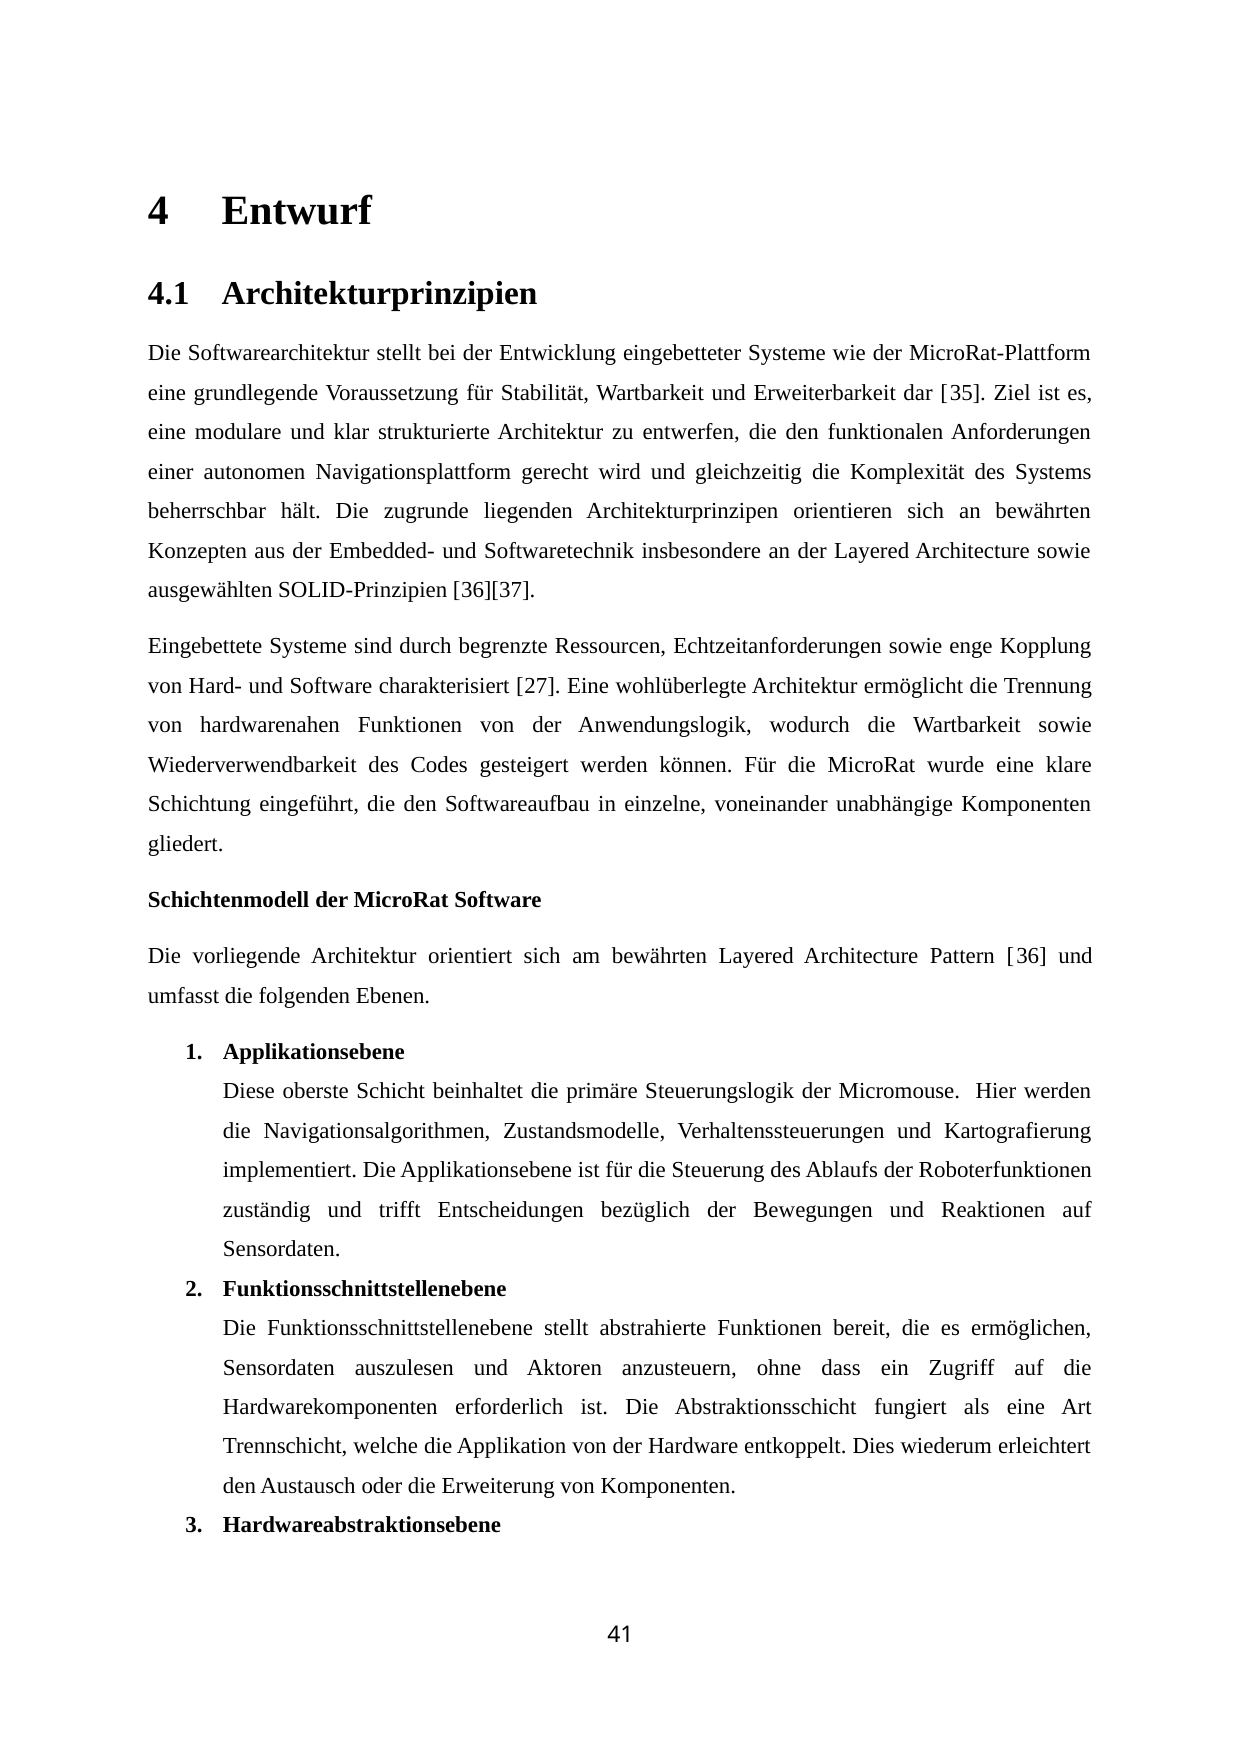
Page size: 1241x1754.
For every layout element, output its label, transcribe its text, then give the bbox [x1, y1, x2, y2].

list Funktionsschnittstellenebene [185, 1275, 1093, 1301]
list Hardwareabstraktionsebene [185, 1512, 1093, 1538]
text Die vorliegende Architektur orientiert sich am bewährten Layered Architecture Pattern [36] und umfasst die folgenden Ebenen. [148, 942, 1093, 1008]
list Applikationsebene [185, 1038, 1093, 1064]
subtitle 4.1 Architekturprinzipien [148, 274, 1093, 312]
text Eingebettete Systeme sind durch begrenzte Ressourcen, Echtzeitanforderungen sowie enge Kopplung von Hard- und Software charakterisiert [27]. Eine wohlüberlegte Architektur ermöglicht die Trennung von hardwarenahen Funktionen von der Anwendungslogik, wodurch die Wartbarkeit sowie Wiederverwendbarkeit des Codes gesteigert werden können. Für die MicroRat wurde eine klare Schichtung eingeführt, die den Softwareaufbau in einzelne, voneinander unabhängige Komponenten gliedert. [148, 632, 1093, 856]
list Diese oberste Schicht beinhaltet die primäre Steuerungslogik der Micromouse. Hier werden die Navigationsalgorithmen, Zustandsmodelle, Verhaltenssteuerungen und Kartografierung implementiert. Die Applikationsebene ist für die Steuerung des Ablaufs der Roboterfunktionen zuständig und trifft Entscheidungen bezüglich der Bewegungen und Reaktionen auf Sensordaten. [223, 1077, 1093, 1262]
text Die Softwarearchitektur stellt bei der Entwicklung eingebetteter Systeme wie der MicroRat-Plattform eine grundlegende Voraussetzung für Stabilität, Wartbarkeit und Erweiterbarkeit dar [35]. Ziel ist es, eine modulare und klar strukturierte Architektur zu entwerfen, die den funktionalen Anforderungen einer autonomen Navigationsplattform gerecht wird und gleichzeitig die Komplexität des Systems beherrschbar hält. Die zugrunde liegenden Architekturprinzipen orientieren sich an bewährten Konzepten aus der Embedded- und Softwaretechnik insbesondere an der Layered Architecture sowie ausgewählten SOLID-Prinzipien [36][37]. [148, 339, 1093, 603]
subtitle 4 Entwurf [148, 185, 1093, 233]
text Schichtenmodell der MicroRat Software [148, 886, 1093, 912]
list Die Funktionsschnittstellenebene stellt abstrahierte Funktionen bereit, die es ermöglichen, Sensordaten auszulesen und Aktoren anzusteuern, ohne dass ein Zugriff auf die Hardwarekomponenten erforderlich ist. Die Abstraktionsschicht fungiert als eine Art Trennschicht, welche die Applikation von der Hardware entkoppelt. Dies wiederum erleichtert den Austausch oder die Erweiterung von Komponenten. [223, 1314, 1093, 1498]
